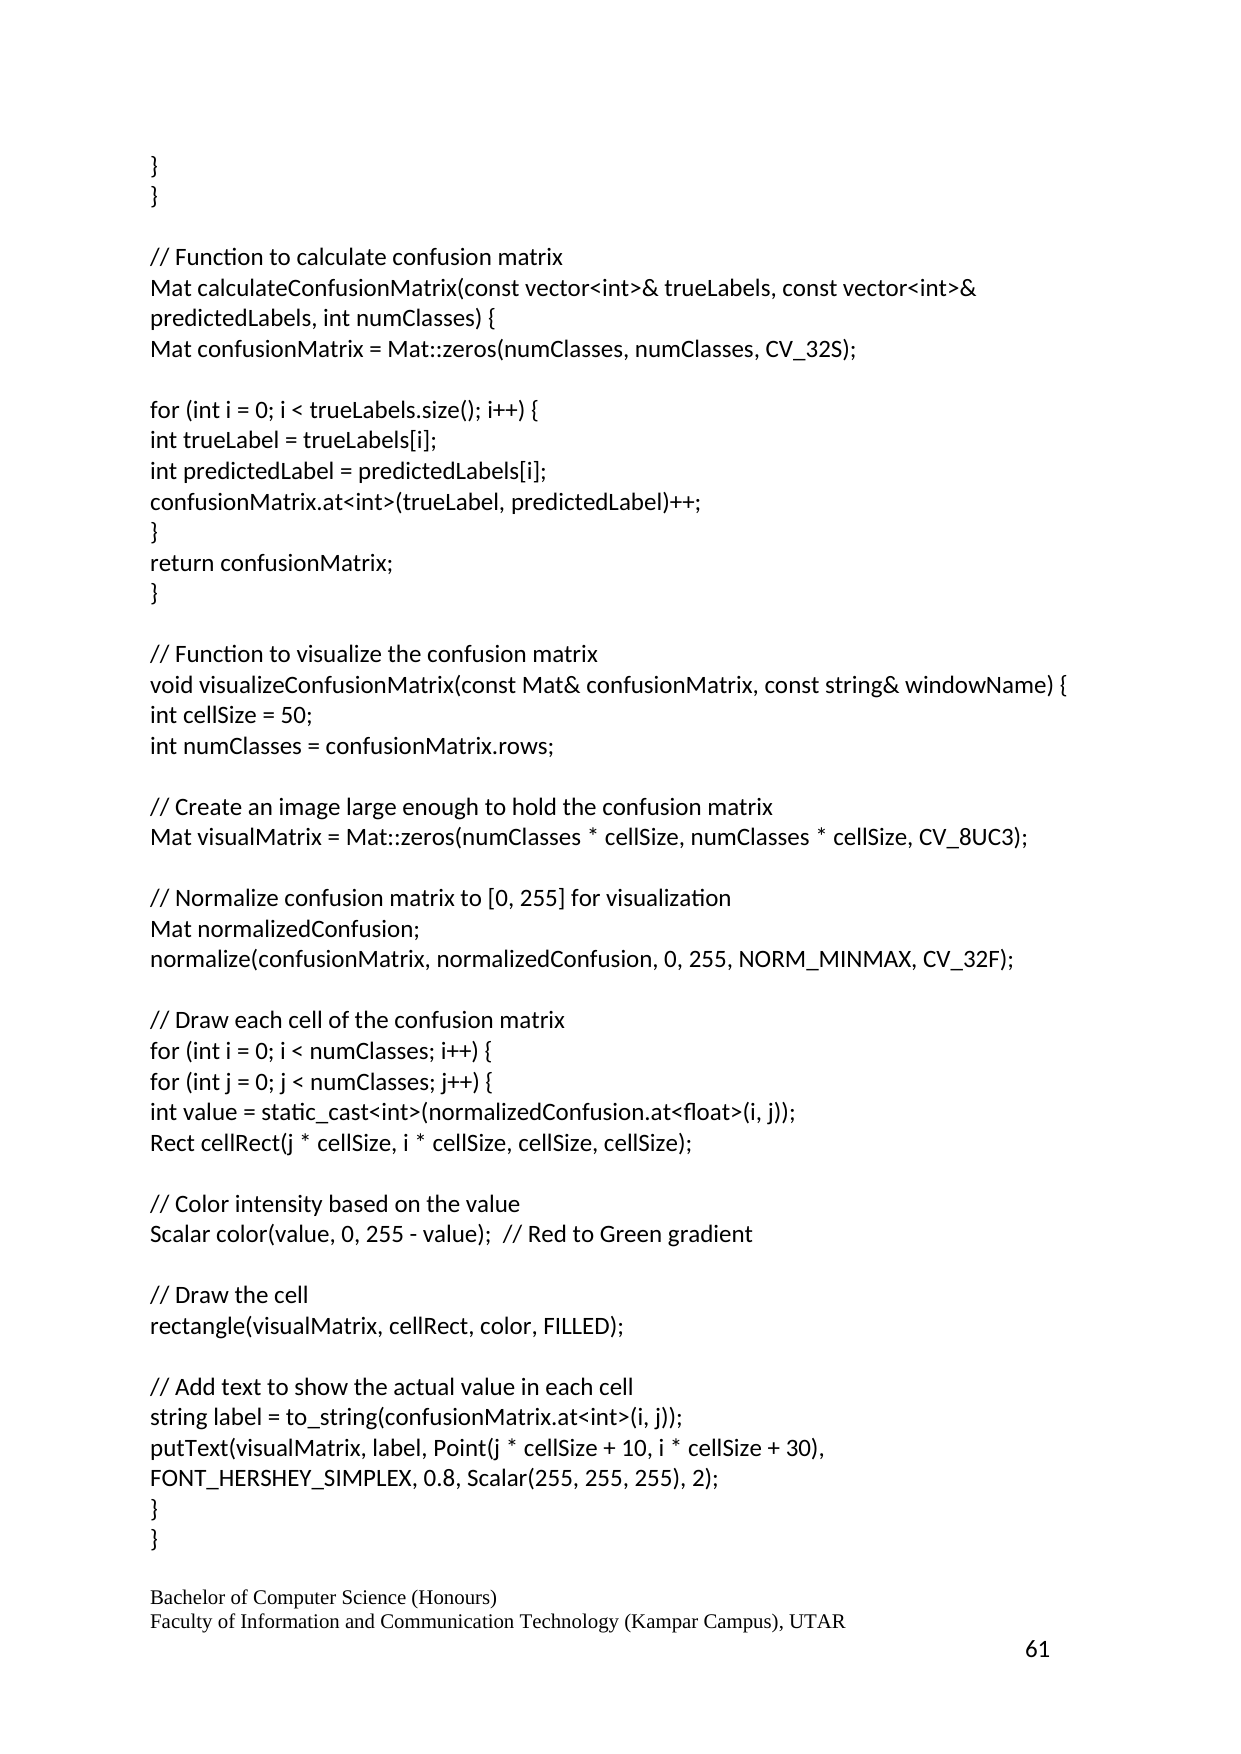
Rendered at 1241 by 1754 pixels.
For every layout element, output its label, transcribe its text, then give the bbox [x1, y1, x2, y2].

text Scalar color(value, 0, 255 - value); // Red to Green gradient [150, 1218, 1090, 1249]
text Mat confusionMatrix = Mat::zeros(numClasses, numClasses, CV_32S); [150, 333, 1090, 364]
text int trueLabel = trueLabels[i]; [150, 425, 1090, 455]
text // Add text to show the actual value in each cell [150, 1371, 1090, 1401]
text } [150, 181, 1090, 211]
text // Draw the cell [150, 1279, 1090, 1310]
text } [150, 1493, 1090, 1523]
text // Create an image large enough to hold the confusion matrix [150, 791, 1090, 821]
text for (int i = 0; i < numClasses; i++) { [150, 1035, 1090, 1066]
text string label = to_string(confusionMatrix.at<int>(i, j)); [150, 1401, 1090, 1432]
text } [150, 577, 1090, 608]
text return confusionMatrix; [150, 547, 1090, 577]
text // Draw each cell of the confusion matrix [150, 1004, 1090, 1035]
text // Function to visualize the confusion matrix [150, 638, 1090, 669]
text Mat normalizedConfusion; [150, 913, 1090, 943]
text // Color intensity based on the value [150, 1188, 1090, 1218]
text void visualizeConfusionMatrix(const Mat& confusionMatrix, const string& windowName) { [150, 669, 1090, 699]
text } [150, 1523, 1090, 1554]
text confusionMatrix.at<int>(trueLabel, predictedLabel)++; [150, 486, 1090, 516]
text int value = static_cast<int>(normalizedConfusion.at<float>(i, j)); [150, 1096, 1090, 1127]
text for (int j = 0; j < numClasses; j++) { [150, 1066, 1090, 1096]
text rectangle(visualMatrix, cellRect, color, FILLED); [150, 1310, 1090, 1340]
text // Function to calculate confusion matrix [150, 242, 1090, 272]
text for (int i = 0; i < trueLabels.size(); i++) { [150, 394, 1090, 425]
text Mat visualMatrix = Mat::zeros(numClasses * cellSize, numClasses * cellSize, CV_8UC3); [150, 821, 1090, 852]
text // Normalize confusion matrix to [0, 255] for visualization [150, 882, 1090, 913]
text putText(visualMatrix, label, Point(j * cellSize + 10, i * cellSize + 30), FONT_HERSHEY_SIMPLEX, 0.8, Scalar(255, 255, 255), 2); [150, 1432, 1090, 1493]
text Mat calculateConfusionMatrix(const vector<int>& trueLabels, const vector<int>& predictedLabels, int numClasses) { [150, 272, 1090, 333]
text } [150, 150, 1090, 181]
text int cellSize = 50; [150, 699, 1090, 730]
text int predictedLabel = predictedLabels[i]; [150, 455, 1090, 486]
text normalize(confusionMatrix, normalizedConfusion, 0, 255, NORM_MINMAX, CV_32F); [150, 943, 1090, 974]
text } [150, 516, 1090, 547]
text Rect cellRect(j * cellSize, i * cellSize, cellSize, cellSize); [150, 1127, 1090, 1157]
text int numClasses = confusionMatrix.rows; [150, 730, 1090, 760]
